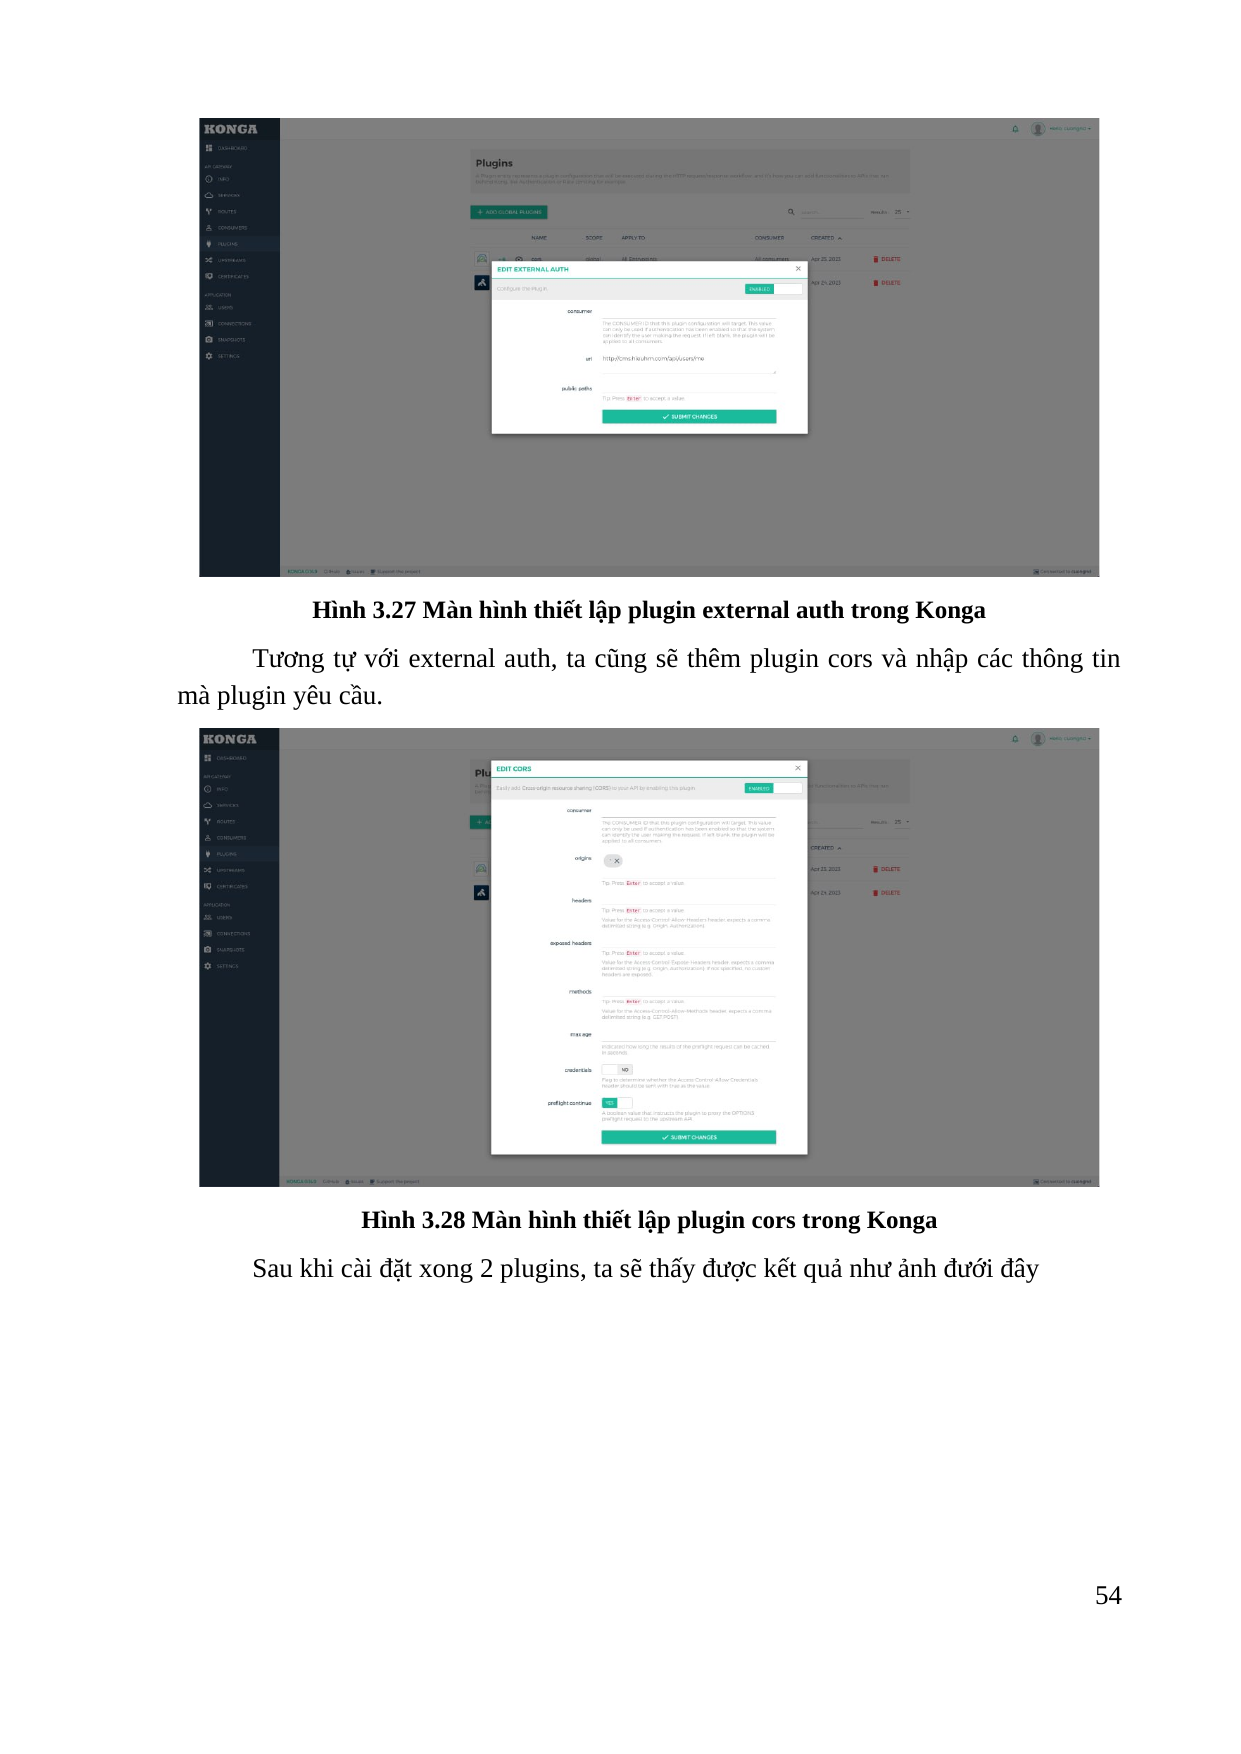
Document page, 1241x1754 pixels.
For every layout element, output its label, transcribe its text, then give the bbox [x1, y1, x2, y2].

picture [199, 118, 1100, 577]
text Sau khi cài đặt xong 2 plugins, ta sẽ thấy được kết quả như ảnh đưới đây [177, 1252, 1122, 1283]
picture [199, 728, 1100, 1187]
text Tương tự với external auth, ta cũng sẽ thêm plugin cors và nhập các thông tin mà plugin yêu cầu. [177, 642, 1122, 710]
